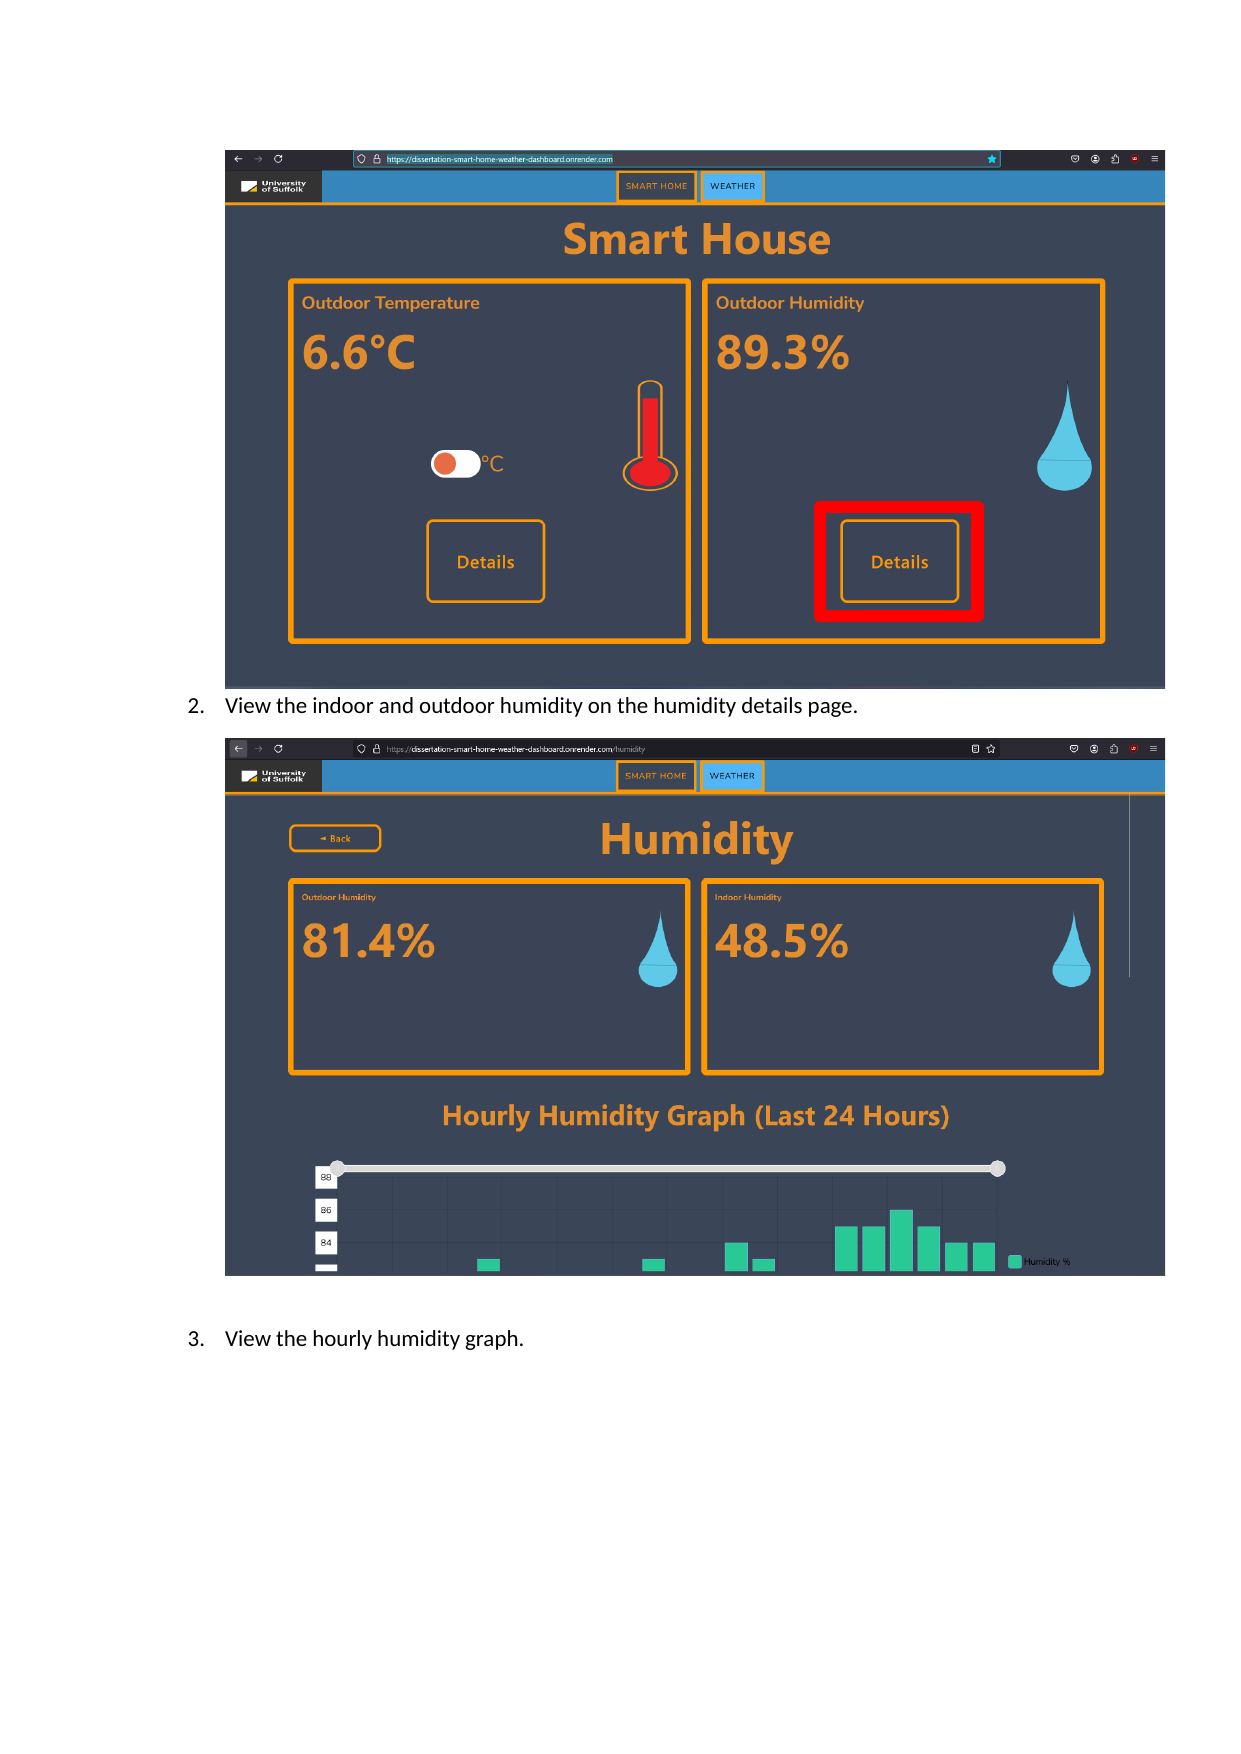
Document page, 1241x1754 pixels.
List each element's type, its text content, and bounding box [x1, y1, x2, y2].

picture [225, 150, 1166, 689]
list View the hourly humidity graph. [187, 1324, 1090, 1352]
list View the indoor and outdoor humidity on the humidity details page. [187, 691, 1090, 719]
picture [225, 738, 1166, 1276]
